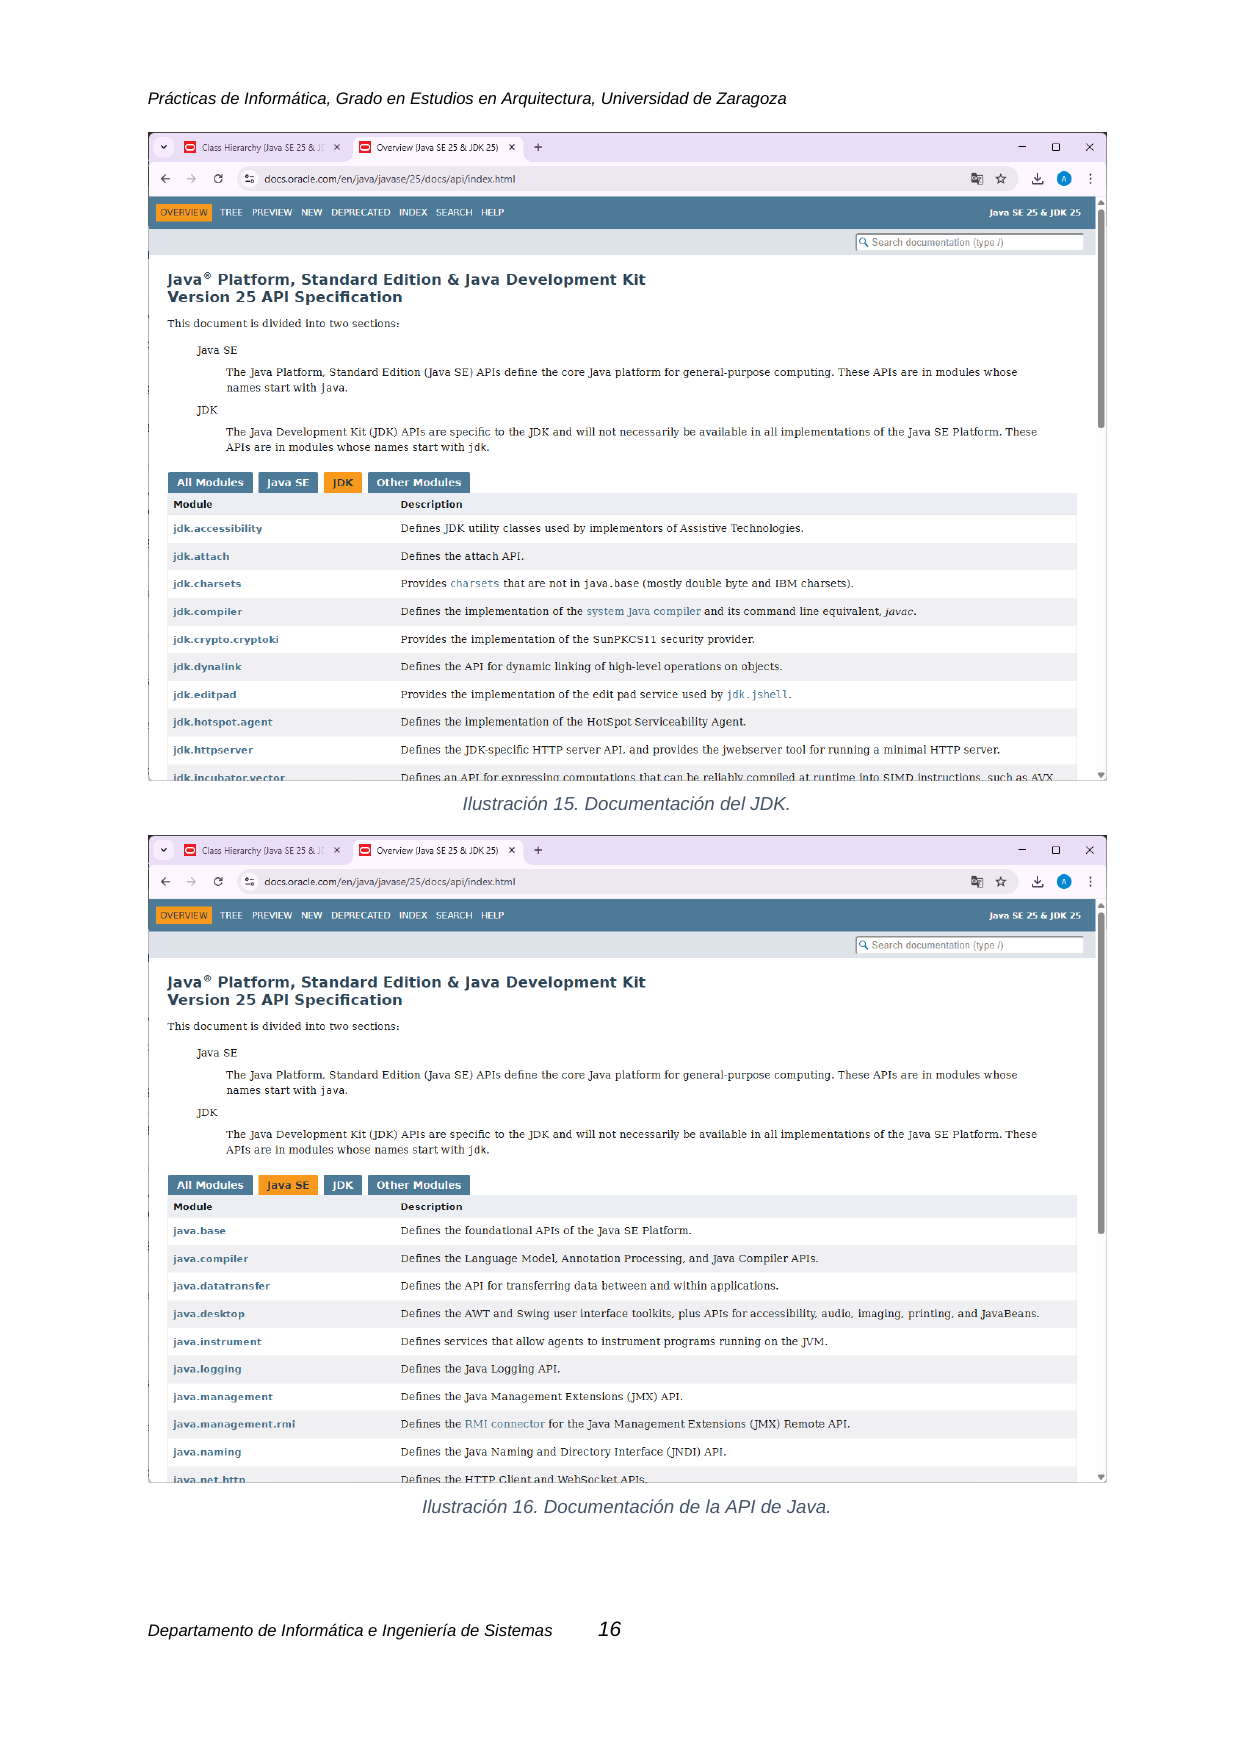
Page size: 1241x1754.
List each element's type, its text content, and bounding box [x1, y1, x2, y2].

picture [148, 835, 1107, 1483]
text Ilustración 15. Documentación del JDK. [148, 793, 1107, 814]
text Ilustración 16. Documentación de la API de Java. [148, 1496, 1107, 1517]
picture [148, 132, 1107, 781]
